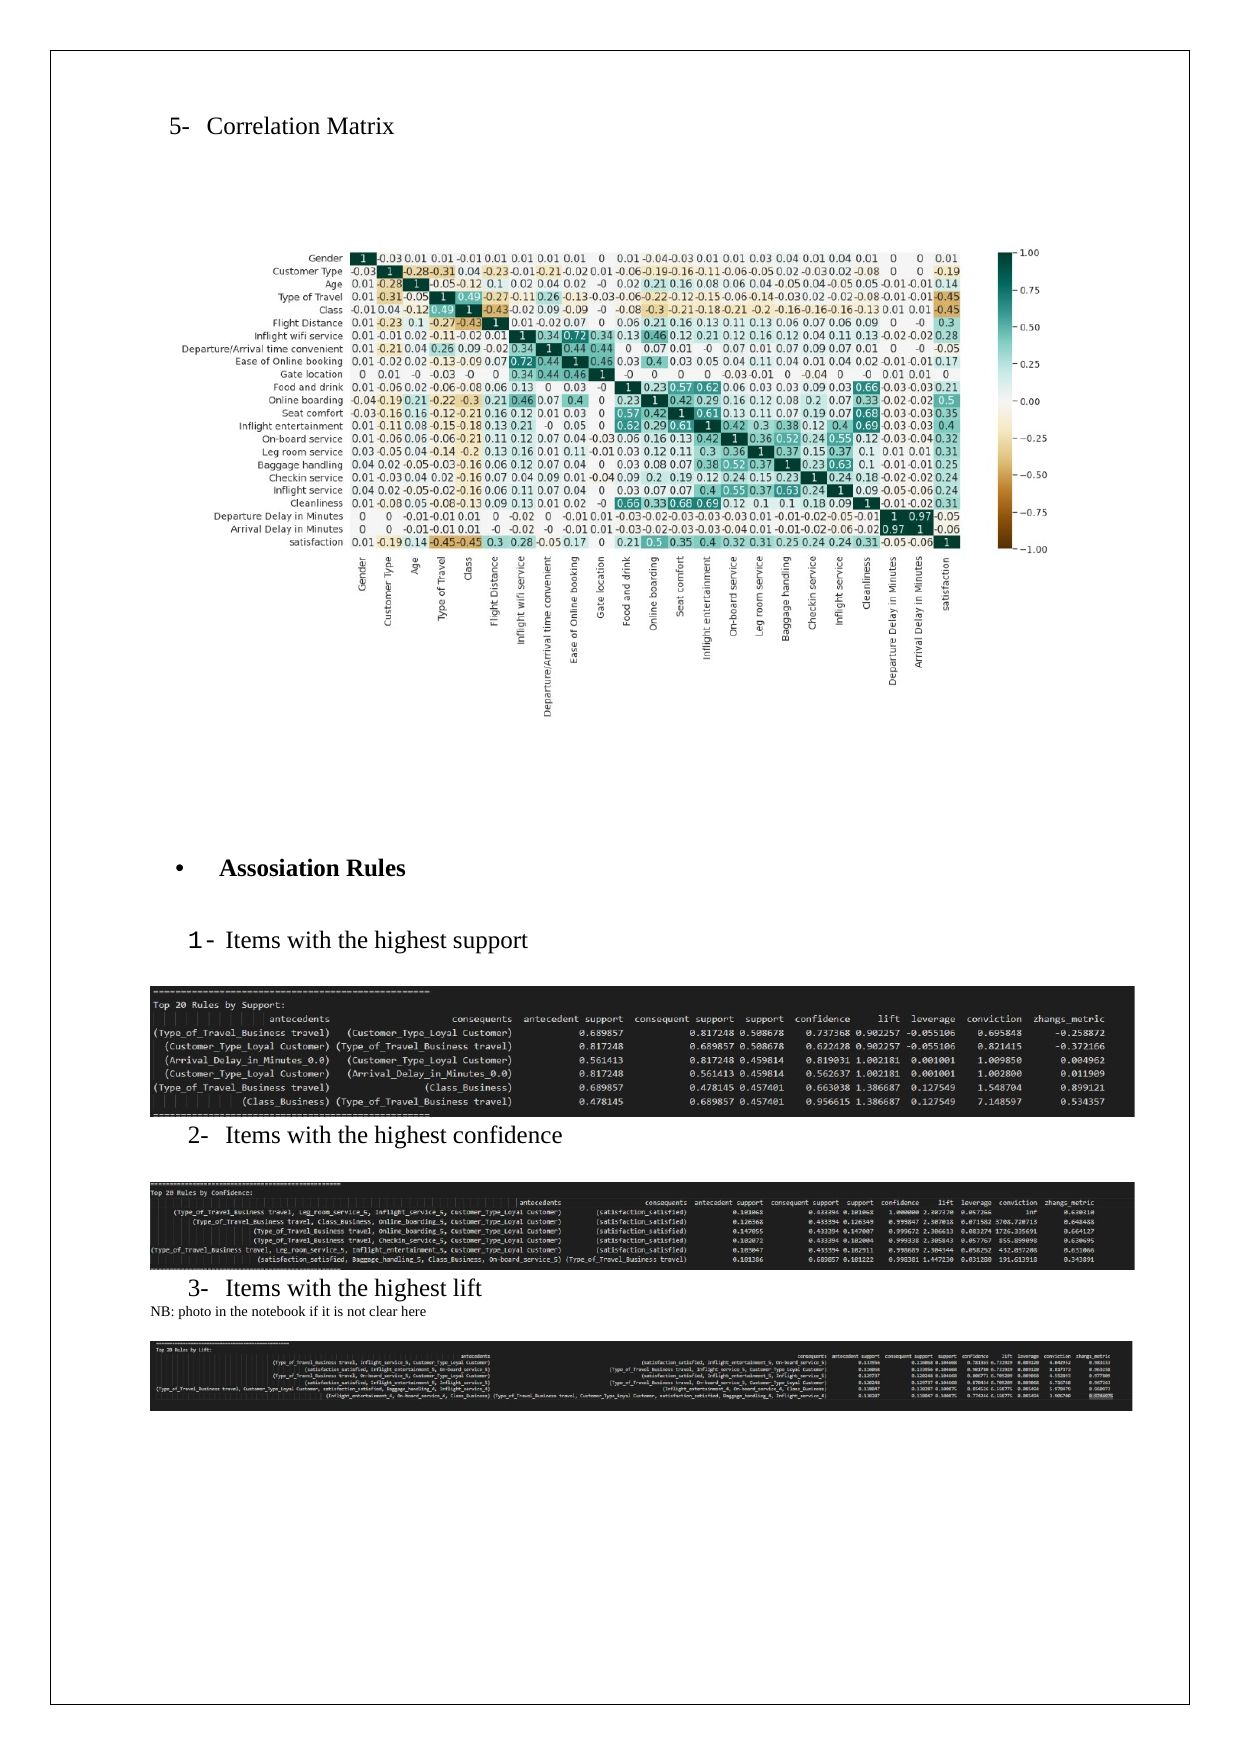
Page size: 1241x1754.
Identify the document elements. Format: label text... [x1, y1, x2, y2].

list Items with the highest support [188, 925, 603, 956]
list Items with the highest lift [188, 1273, 1090, 1302]
picture [154, 229, 1095, 725]
list Items with the highest confidence [188, 1120, 1090, 1149]
text NB: photo in the notebook if it is not clear here [150, 1303, 1090, 1320]
picture [150, 1341, 1133, 1411]
list Assosiation Rules [175, 853, 1090, 882]
picture [150, 986, 1135, 1117]
list Correlation Matrix [169, 111, 1090, 140]
picture [150, 1182, 1135, 1270]
